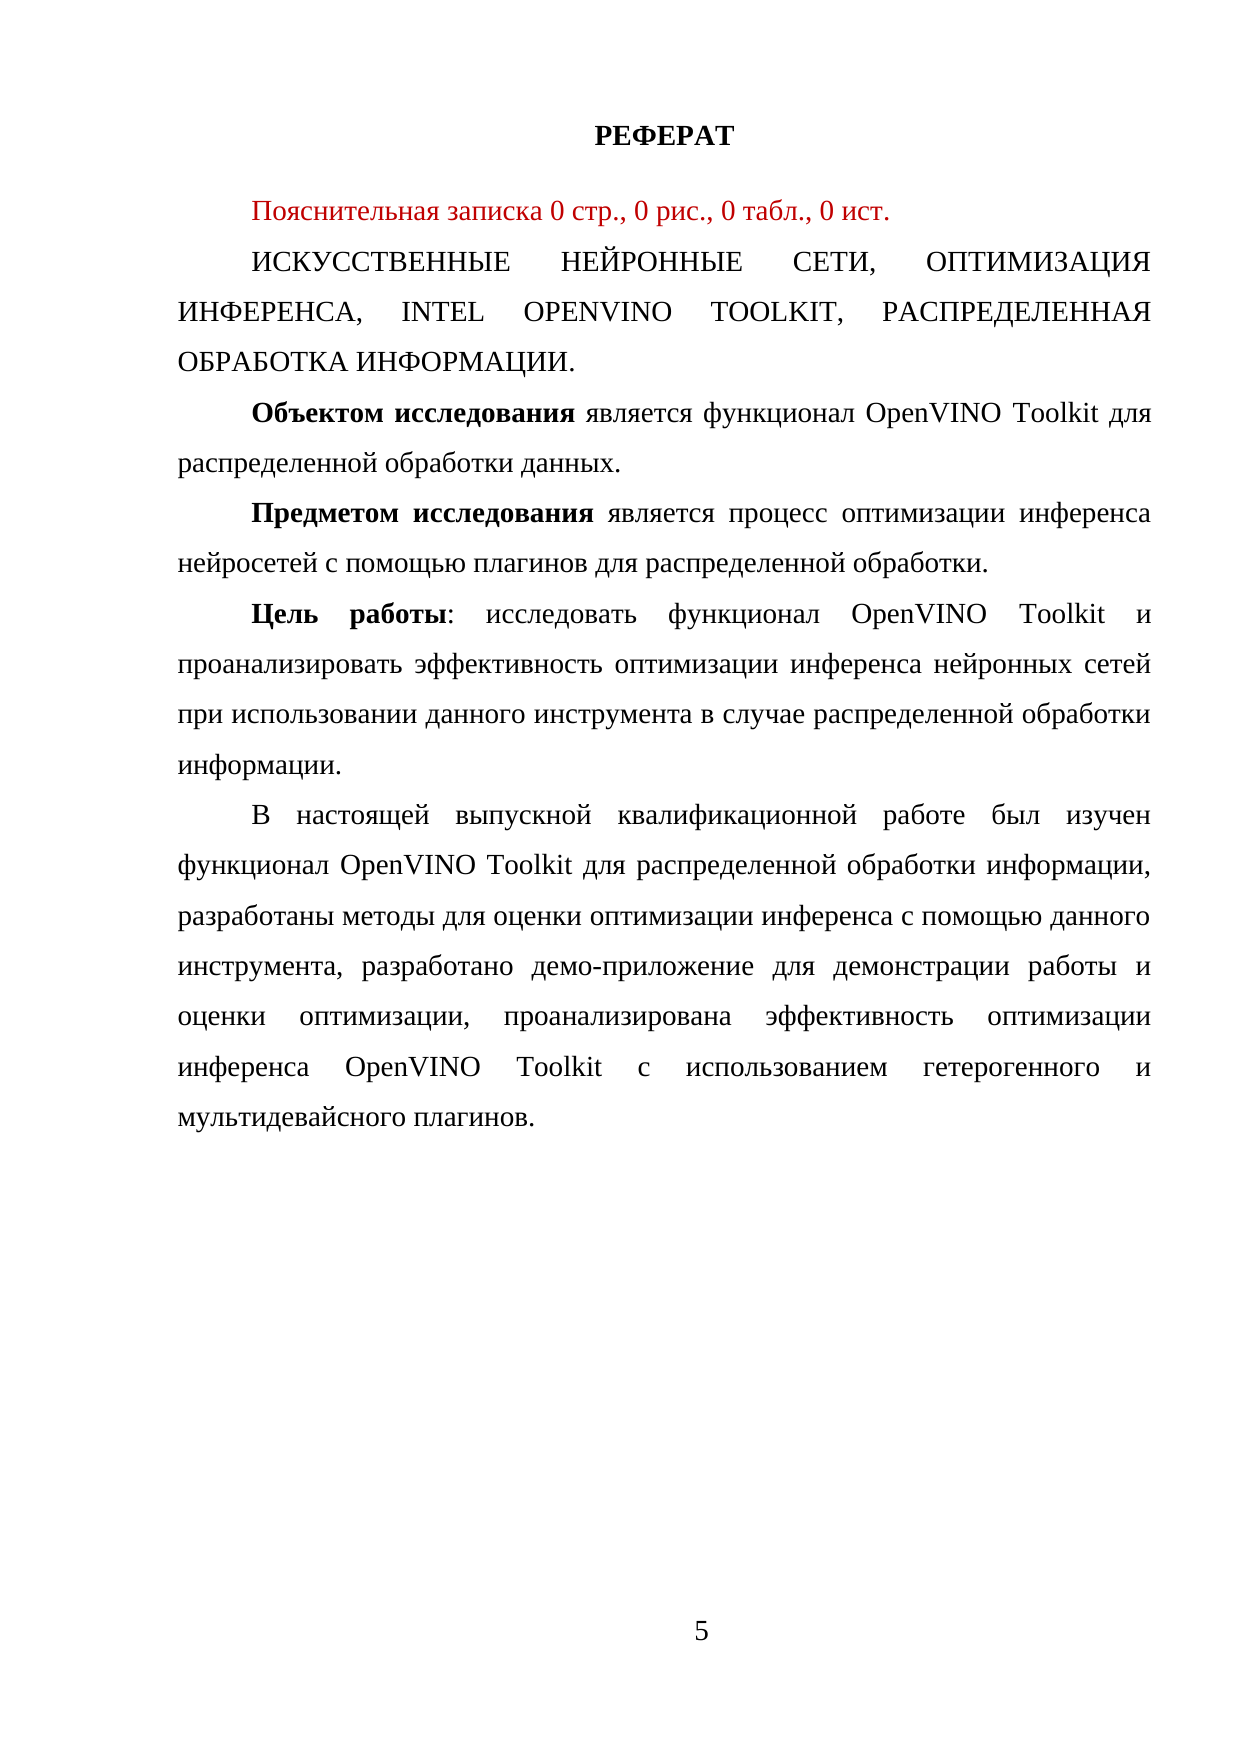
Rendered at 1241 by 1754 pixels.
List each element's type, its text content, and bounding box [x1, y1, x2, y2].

text ИСКУССТВЕННЫЕ НЕЙРОННЫЕ СЕТИ, ОПТИМИЗАЦИЯ ИНФЕРЕНСА, INTEL OPENVINO TOOLKIT, РАСПРЕДЕЛЕННАЯ ОБРАБОТКА ИНФОРМАЦИИ. [177, 244, 1152, 378]
text Пояснительная записка 0 стр., 0 рис., 0 табл., 0 ист. [177, 193, 1152, 227]
text Предметом исследования является процесс оптимизации инференса нейросетей с помощью плагинов для распределенной обработки. [177, 495, 1152, 579]
text Цель работы: исследовать функционал OpenVINO Toolkit и проанализировать эффективность оптимизации инференса нейронных сетей при использовании данного инструмента в случае распределенной обработки информации. [177, 596, 1152, 780]
text Объектом исследования является функционал OpenVINO Toolkit для распределенной обработки данных. [177, 395, 1152, 478]
subtitle РЕФЕРАТ [177, 118, 1152, 152]
text В настоящей выпускной квалификационной работе был изучен функционал OpenVINO Toolkit для распределенной обработки информации, разработаны методы для оценки оптимизации инференса с помощью данного инструмента, разработано демо-приложение для демонстрации работы и оценки оптимизации, проанализирована эффективность оптимизации инференса OpenVINO Toolkit с использованием гетерогенного и мультидевайсного плагинов. [177, 797, 1152, 1133]
